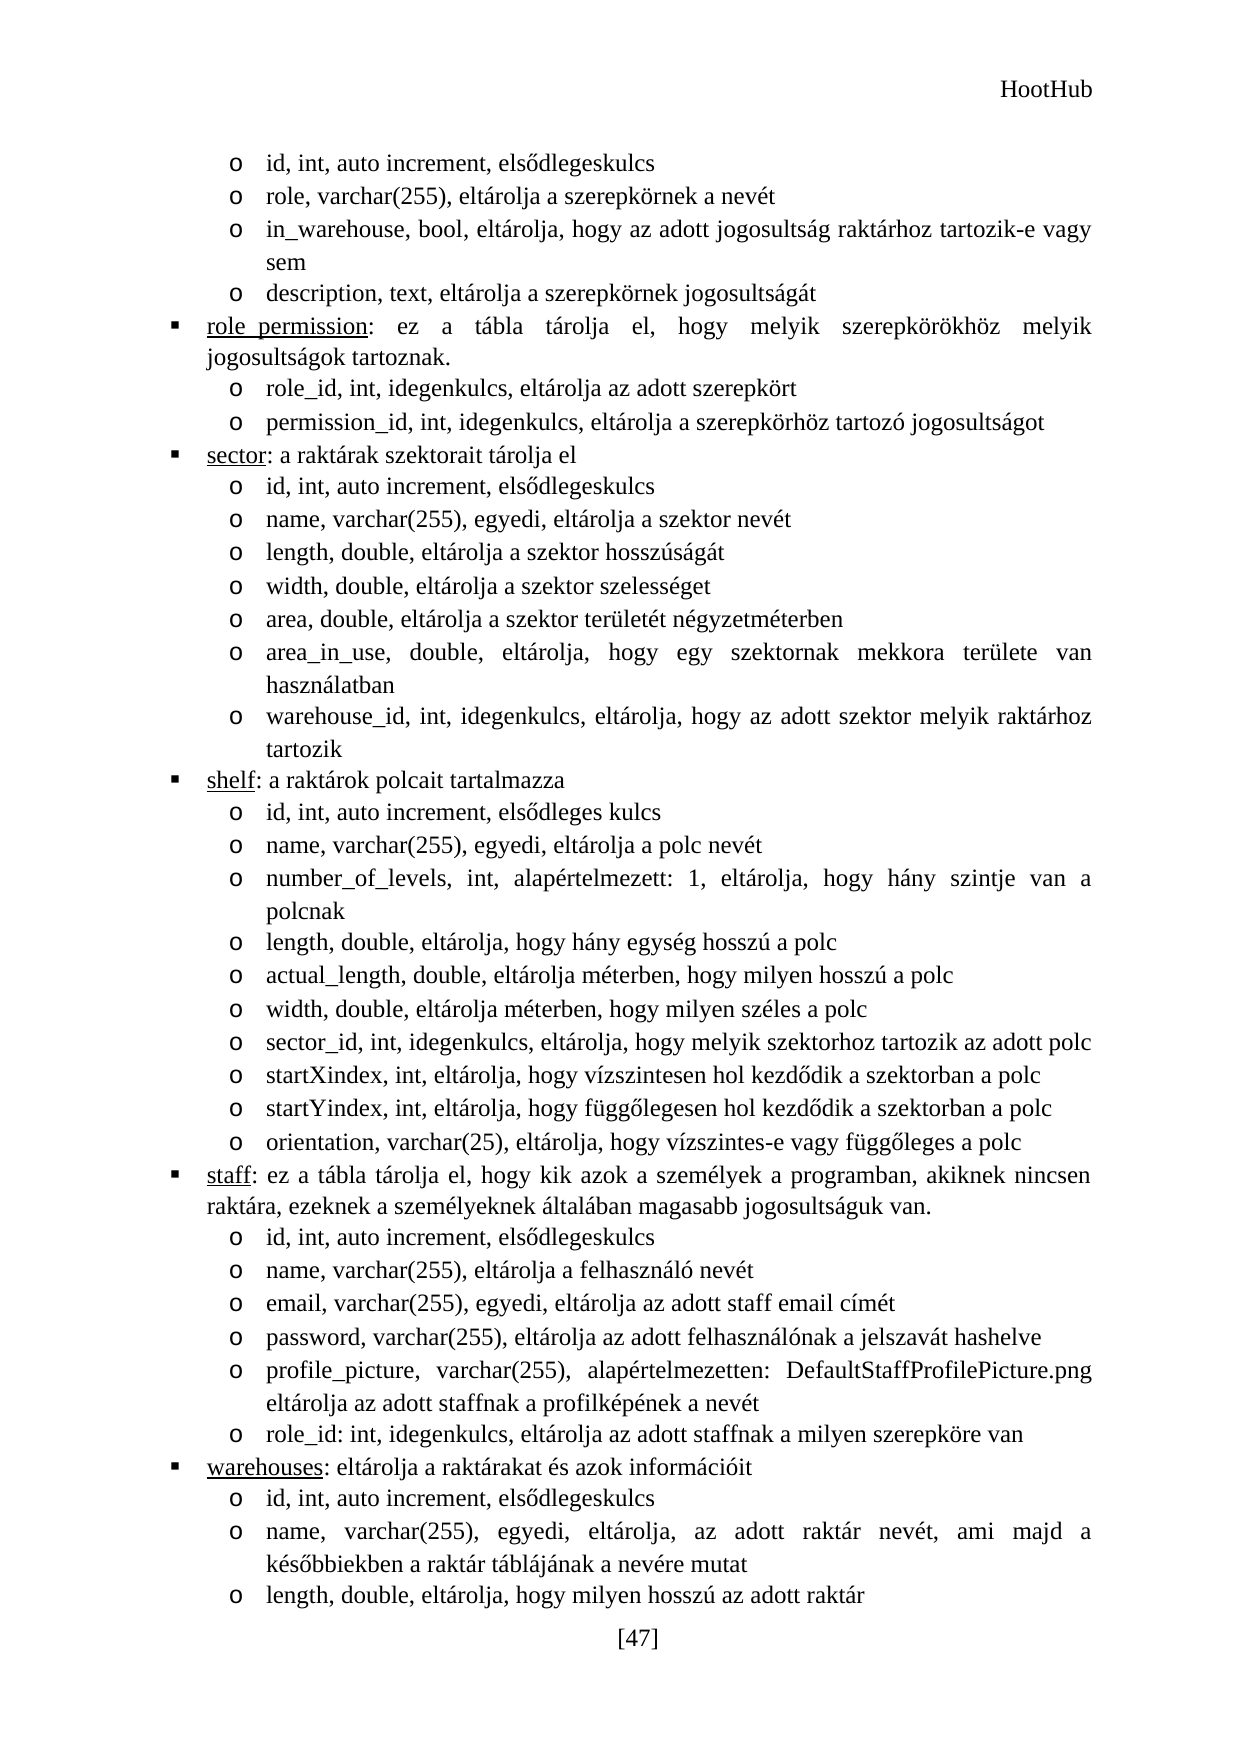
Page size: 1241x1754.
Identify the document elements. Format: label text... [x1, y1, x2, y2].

list warehouse_id, int, idegenkulcs, eltárolja, hogy az adott szektor melyik raktárhoz tartozik [228, 701, 1093, 763]
list id, int, auto increment, elsődlegeskulcs [228, 148, 1093, 178]
list width, double, eltárolja méterben, hogy milyen széles a polc [228, 994, 1093, 1024]
list name, varchar(255), egyedi, eltárolja a polc nevét [228, 830, 1093, 861]
list id, int, auto increment, elsődlegeskulcs [228, 1483, 1093, 1514]
list profile_picture, varchar(255), alapértelmezetten: DefaultStaffProfilePicture.png eltárolja az adott staffnak a profilképének a nevét [228, 1355, 1093, 1417]
list name, varchar(255), egyedi, eltárolja, az adott raktár nevét, ami majd a későbbiekben a raktár táblájának a nevére mutat [228, 1516, 1093, 1578]
list name, varchar(255), egyedi, eltárolja a szektor nevét [228, 504, 1093, 535]
list in_warehouse, bool, eltárolja, hogy az adott jogosultság raktárhoz tartozik-e vagy sem [228, 214, 1093, 276]
list id, int, auto increment, elsődleges kulcs [228, 797, 1093, 827]
list area_in_use, double, eltárolja, hogy egy szektornak mekkora területe van használatban [228, 637, 1093, 699]
list role_id: int, idegenkulcs, eltárolja az adott staffnak a milyen szerepköre van [228, 1419, 1093, 1450]
list staff: ez a tábla tárolja el, hogy kik azok a személyek a programban, akiknek nincsen raktára, ezeknek a személyeknek általában magasabb jogosultságuk van. [169, 1160, 1093, 1219]
list id, int, auto increment, elsődlegeskulcs [228, 471, 1093, 502]
list role, varchar(255), eltárolja a szerepkörnek a nevét [228, 181, 1093, 212]
list warehouses: eltárolja a raktárakat és azok információit [169, 1452, 1093, 1481]
list number_of_levels, int, alapértelmezett: 1, eltárolja, hogy hány szintje van a polcnak [228, 863, 1093, 925]
list startYindex, int, eltárolja, hogy függőlegesen hol kezdődik a szektorban a polc [228, 1093, 1093, 1124]
list shelf: a raktárok polcait tartalmazza [169, 766, 1093, 794]
list length, double, eltárolja, hogy milyen hosszú az adott raktár [228, 1581, 1093, 1611]
list length, double, eltárolja, hogy hány egység hosszú a polc [228, 927, 1093, 958]
list sector_id, int, idegenkulcs, eltárolja, hogy melyik szektorhoz tartozik az adott polc [228, 1027, 1093, 1058]
list id, int, auto increment, elsődlegeskulcs [228, 1222, 1093, 1253]
list area, double, eltárolja a szektor területét négyzetméterben [228, 604, 1093, 635]
list email, varchar(255), egyedi, eltárolja az adott staff email címét [228, 1288, 1093, 1319]
list width, double, eltárolja a szektor szelességet [228, 571, 1093, 602]
list name, varchar(255), eltárolja a felhasználó nevét [228, 1255, 1093, 1286]
list password, varchar(255), eltárolja az adott felhasználónak a jelszavát hashelve [228, 1322, 1093, 1352]
list startXindex, int, eltárolja, hogy vízszintesen hol kezdődik a szektorban a polc [228, 1060, 1093, 1091]
list actual_length, double, eltárolja méterben, hogy milyen hosszú a polc [228, 960, 1093, 991]
list role_id, int, idegenkulcs, eltárolja az adott szerepkört [228, 373, 1093, 404]
list role_permission: ez a tábla tárolja el, hogy melyik szerepkörökhöz melyik jogosultságok tartoznak. [169, 311, 1093, 371]
list orientation, varchar(25), eltárolja, hogy vízszintes-e vagy függőleges a polc [228, 1127, 1093, 1157]
list permission_id, int, idegenkulcs, eltárolja a szerepkörhöz tartozó jogosultságot [228, 407, 1093, 438]
list sector: a raktárak szektorait tárolja el [169, 440, 1093, 469]
list length, double, eltárolja a szektor hosszúságát [228, 537, 1093, 568]
list description, text, eltárolja a szerepkörnek jogosultságát [228, 278, 1093, 309]
